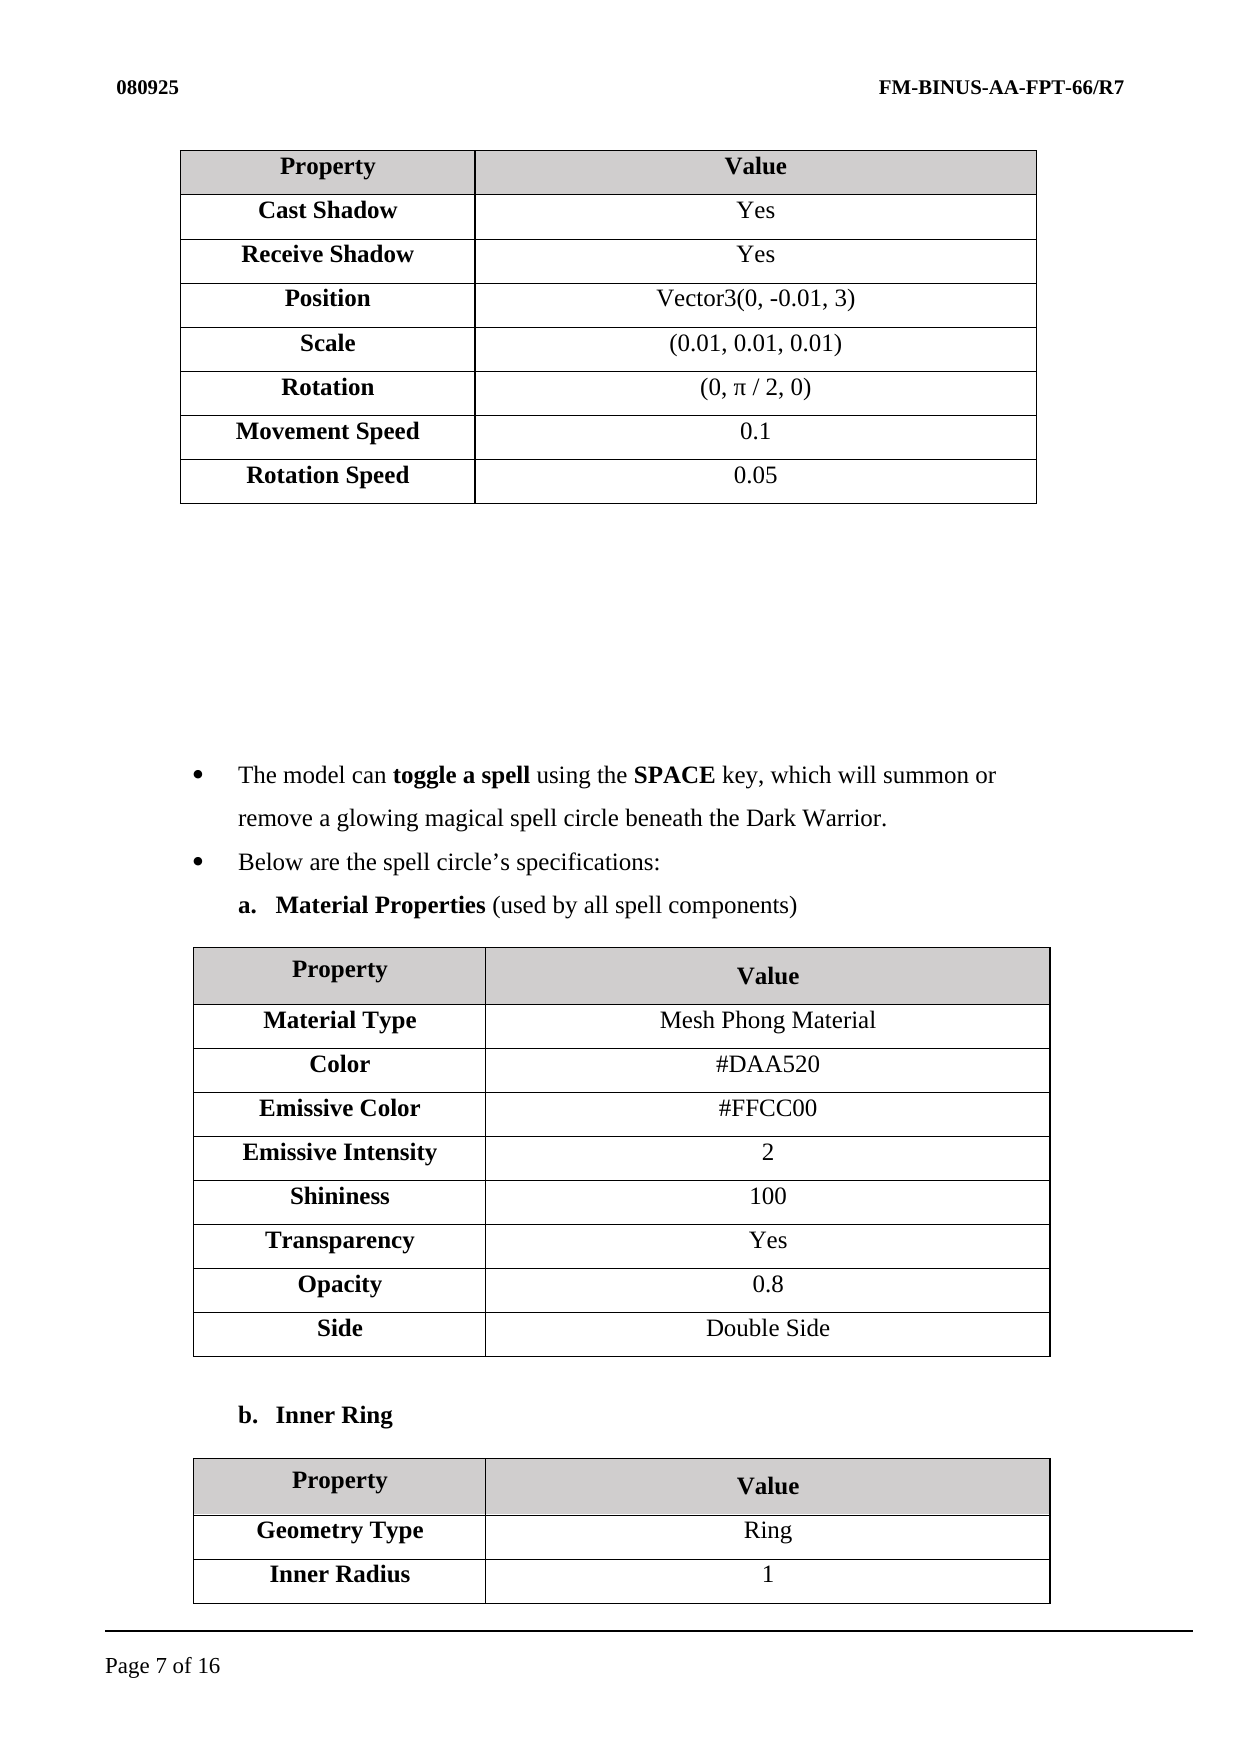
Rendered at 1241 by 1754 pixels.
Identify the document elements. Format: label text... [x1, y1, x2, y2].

table_cell (0, π / 2, 0) [476, 372, 1036, 415]
table_cell #FFCC00 [486, 1093, 1049, 1136]
table_cell Rotation [181, 372, 474, 415]
table_cell Geometry Type [194, 1516, 485, 1558]
table_cell Yes [476, 240, 1036, 282]
table_cell Opacity [194, 1269, 485, 1312]
table_cell 2 [486, 1137, 1049, 1180]
table_cell (0.01, 0.01, 0.01) [476, 328, 1036, 371]
table_cell Movement Speed [181, 416, 474, 459]
table_cell Vector3(0, -0.01, 3) [476, 284, 1036, 327]
table_cell Inner Radius [194, 1560, 485, 1603]
table_cell 0.05 [476, 460, 1036, 503]
table_cell Double Side [486, 1313, 1049, 1356]
table_header Property [194, 1459, 485, 1514]
table_header Value [486, 1459, 1049, 1514]
table_cell 0.1 [476, 416, 1036, 459]
table_header Value [486, 948, 1049, 1004]
table_header Value [476, 151, 1036, 194]
table_cell Ring [486, 1516, 1049, 1558]
table_header Property [181, 151, 474, 194]
table_cell Position [181, 284, 474, 327]
table_cell Mesh Phong Material [486, 1005, 1049, 1048]
table_cell Yes [486, 1225, 1049, 1268]
table_cell Cast Shadow [181, 195, 474, 238]
table_cell 100 [486, 1181, 1049, 1224]
table_cell Color [194, 1049, 485, 1092]
list Below are the spell circle’s specifications: [193, 847, 1135, 875]
table_cell Side [194, 1313, 485, 1356]
table_cell Emissive Intensity [194, 1137, 485, 1180]
table_cell Scale [181, 328, 474, 371]
list The model can toggle a spell using the SPACE key, which will summon or [193, 760, 1135, 789]
table_cell 0.8 [486, 1269, 1049, 1312]
table_cell 1 [486, 1560, 1049, 1603]
table_header Property [194, 948, 485, 1004]
table_cell Emissive Color [194, 1093, 485, 1136]
table_cell Rotation Speed [181, 460, 474, 503]
table_cell Material Type [194, 1005, 485, 1048]
text remove a glowing magical spell circle beneath the Dark Warrior. [238, 803, 1135, 832]
table_cell Shininess [194, 1181, 485, 1224]
table_cell #DAA520 [486, 1049, 1049, 1092]
list Material Properties (used by all spell components) [238, 890, 1135, 918]
table_cell Yes [476, 195, 1036, 238]
table_cell Receive Shadow [181, 240, 474, 282]
list Inner Ring [238, 1400, 1135, 1429]
table_cell Transparency [194, 1225, 485, 1268]
